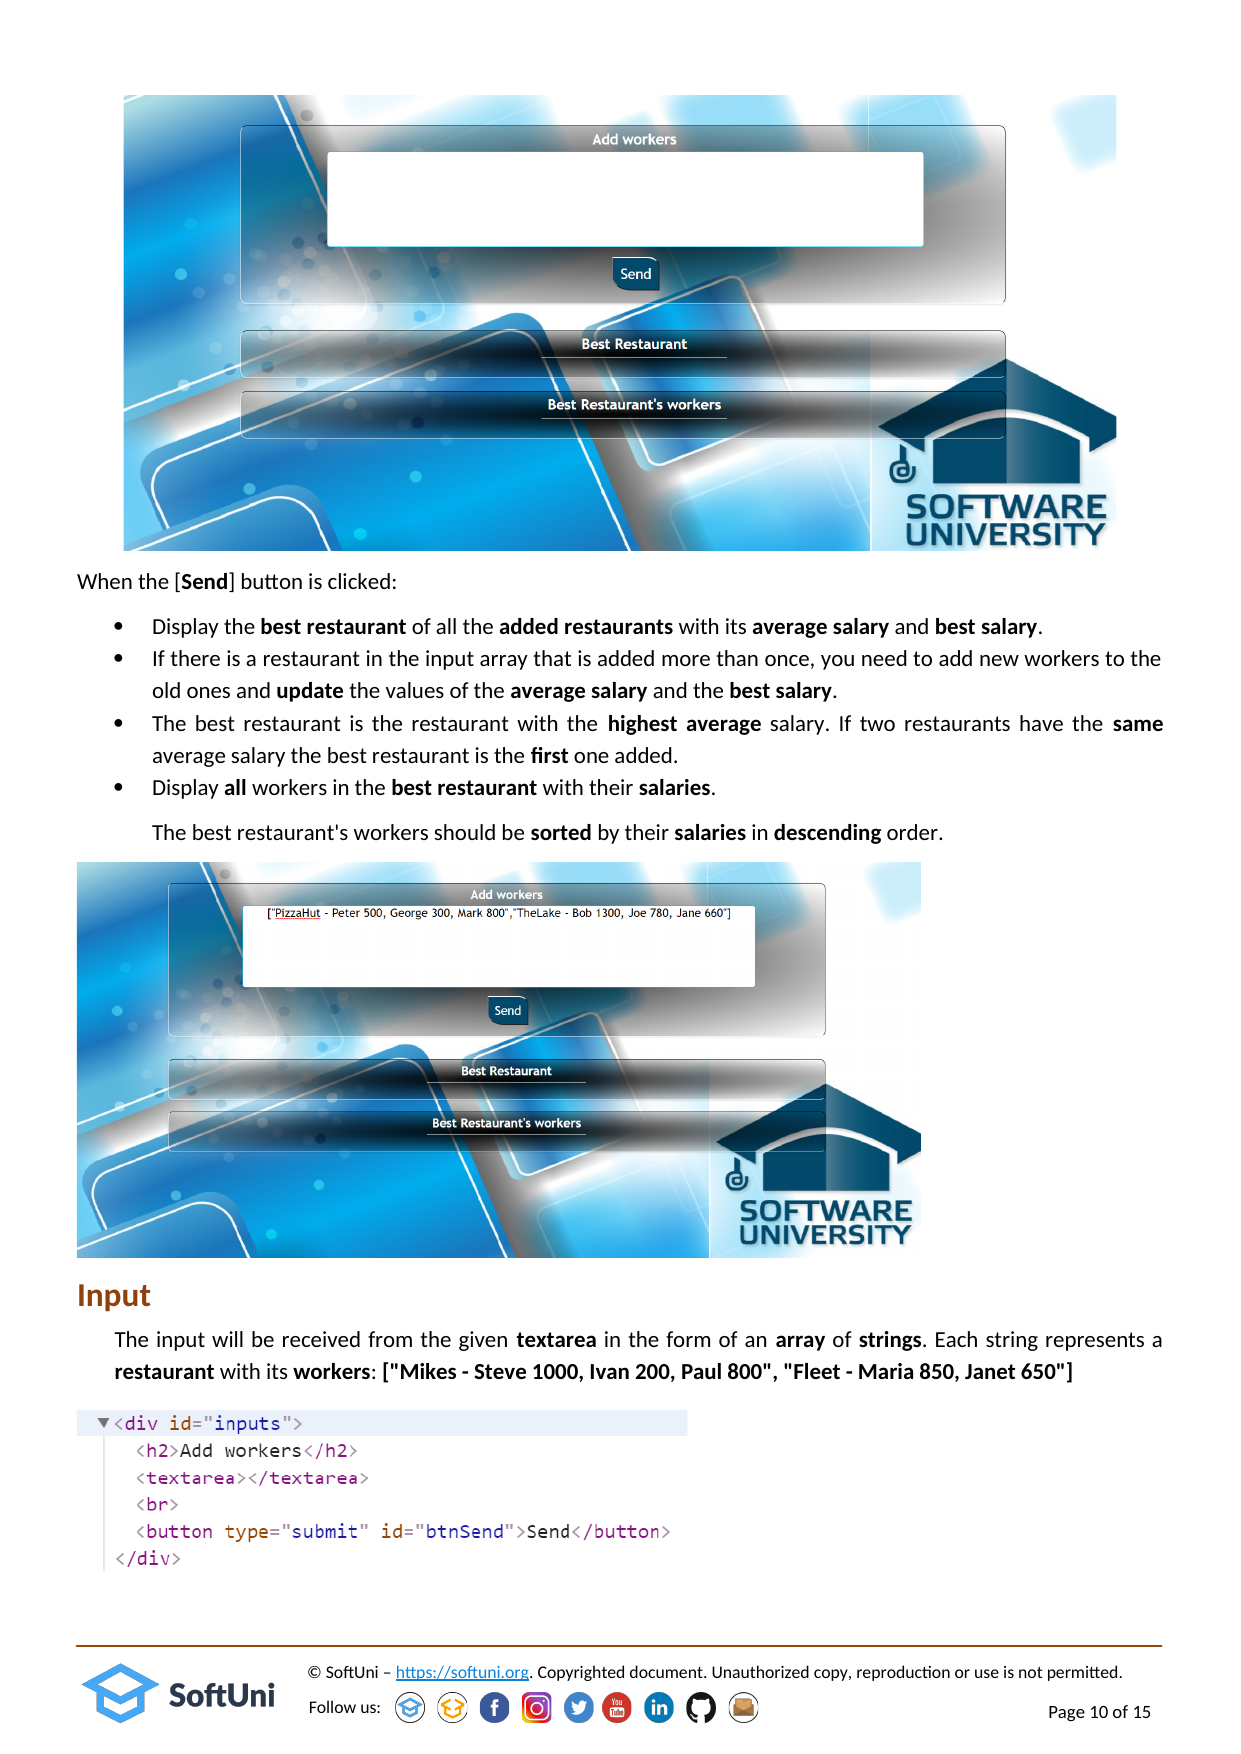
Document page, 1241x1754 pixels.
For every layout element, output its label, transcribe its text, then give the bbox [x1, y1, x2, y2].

text When the [Send] button is clicked: [77, 567, 1163, 596]
picture [665, 1692, 674, 1701]
list Display all workers in the best restaurant with their salaries. [114, 773, 1163, 801]
picture [686, 1692, 716, 1723]
picture [644, 1692, 653, 1701]
picture [602, 1692, 632, 1723]
picture [268, 1231, 275, 1237]
picture [123, 95, 1117, 551]
picture [665, 1714, 674, 1723]
list If there is a restaurant in the input array that is added more than once, you need to add new workers to the old ones and update the values of the average salary and the best salary. [114, 644, 1163, 704]
subtitle Input [77, 1261, 1163, 1302]
picture [76, 1397, 688, 1564]
picture [395, 1692, 425, 1723]
picture [315, 1181, 323, 1189]
picture [728, 1692, 759, 1723]
list Display the best restaurant of all the added restaurants with its average salary and best salary. [114, 612, 1163, 640]
picture [564, 1692, 594, 1723]
list The best restaurant is the restaurant with the highest average salary. If two restaurants have the same average salary the best restaurant is the first one added. [114, 709, 1163, 769]
picture [522, 1692, 552, 1723]
picture [658, 1705, 667, 1714]
text The input will be received from the given textarea in the form of an array of strings. Each string represents a restaurant with its workers: ["Mikes - Steve 1000, Ivan 200, Paul 800", "Fleet - Maria 850, Janet 650"] [114, 1312, 1163, 1373]
picture [356, 530, 365, 537]
picture [644, 1714, 653, 1723]
list The best restaurant's workers should be sorted by their salaries in descending order. [152, 805, 1163, 833]
picture [411, 472, 421, 482]
picture [479, 1692, 510, 1723]
picture [437, 1692, 468, 1723]
picture [75, 1658, 281, 1729]
picture [76, 850, 921, 1245]
